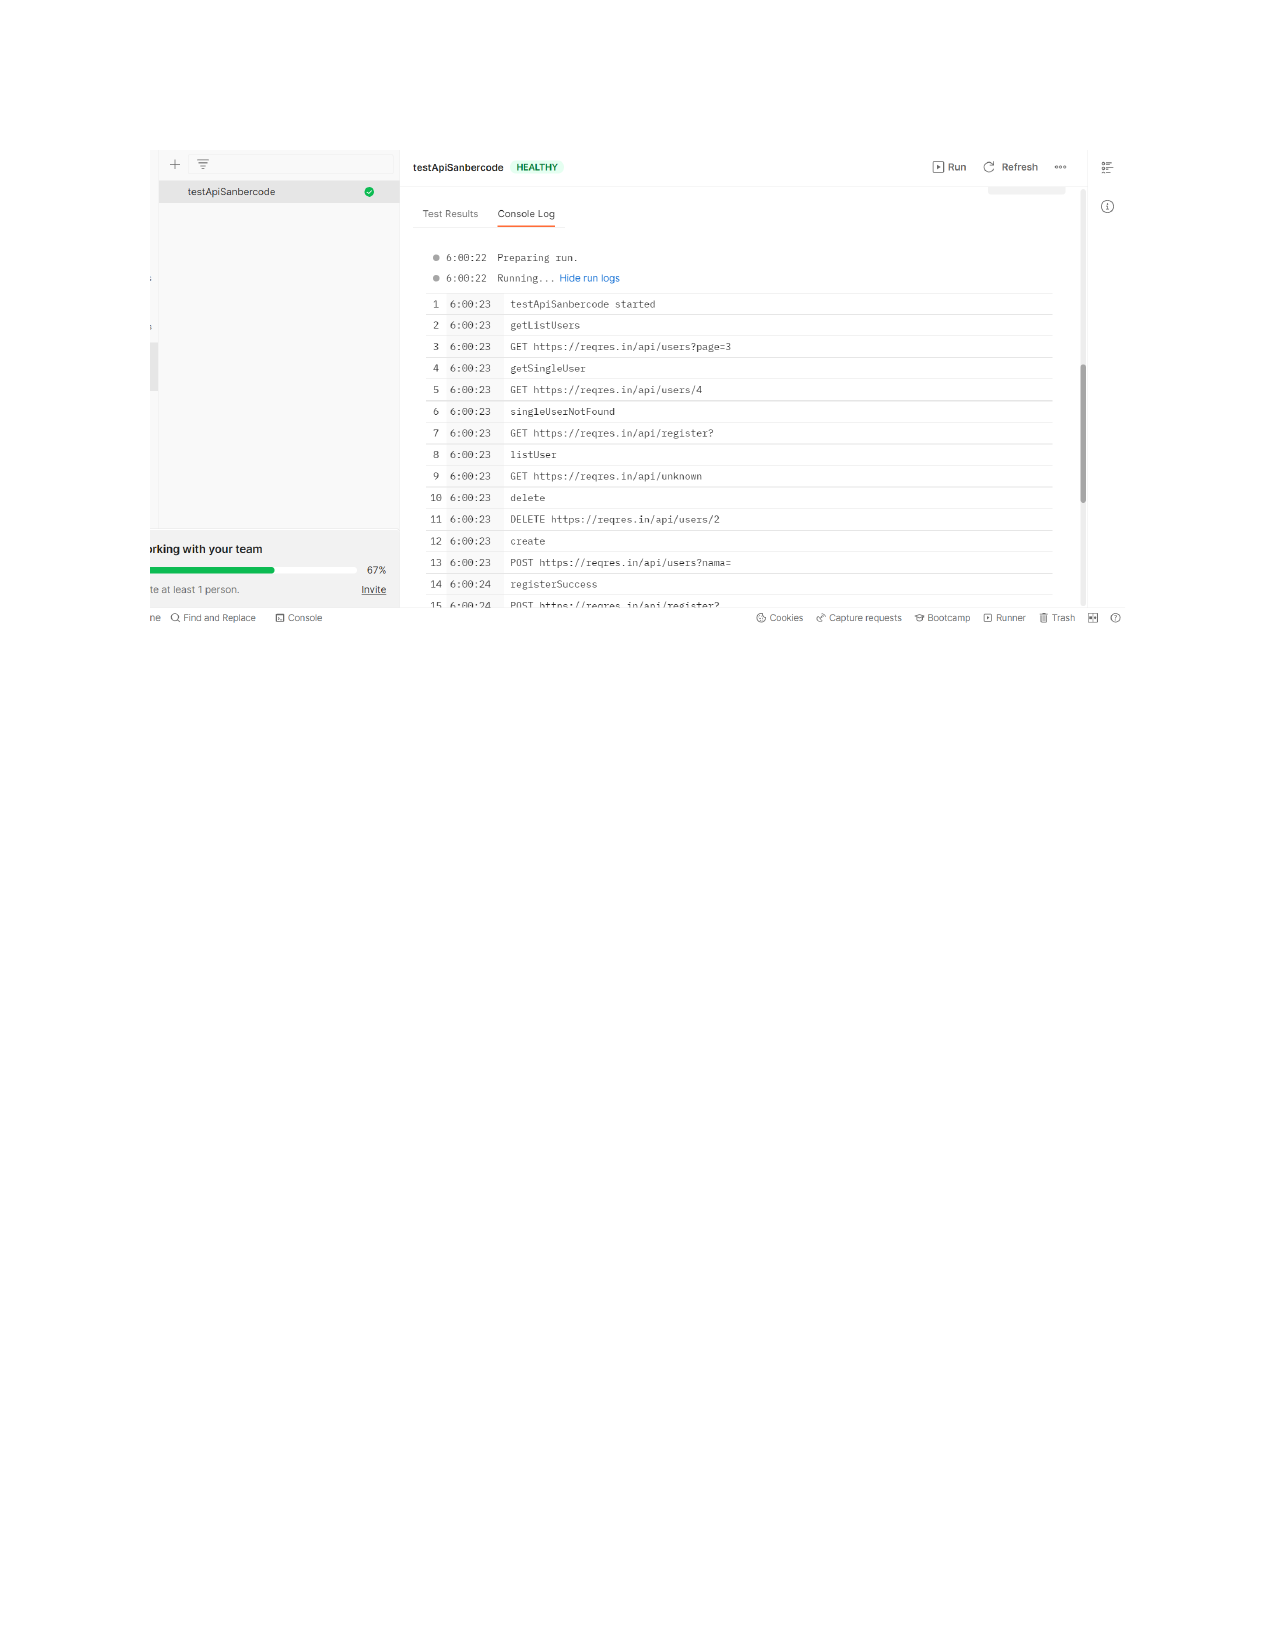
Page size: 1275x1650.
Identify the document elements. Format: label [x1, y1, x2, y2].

picture [150, 150, 1125, 625]
